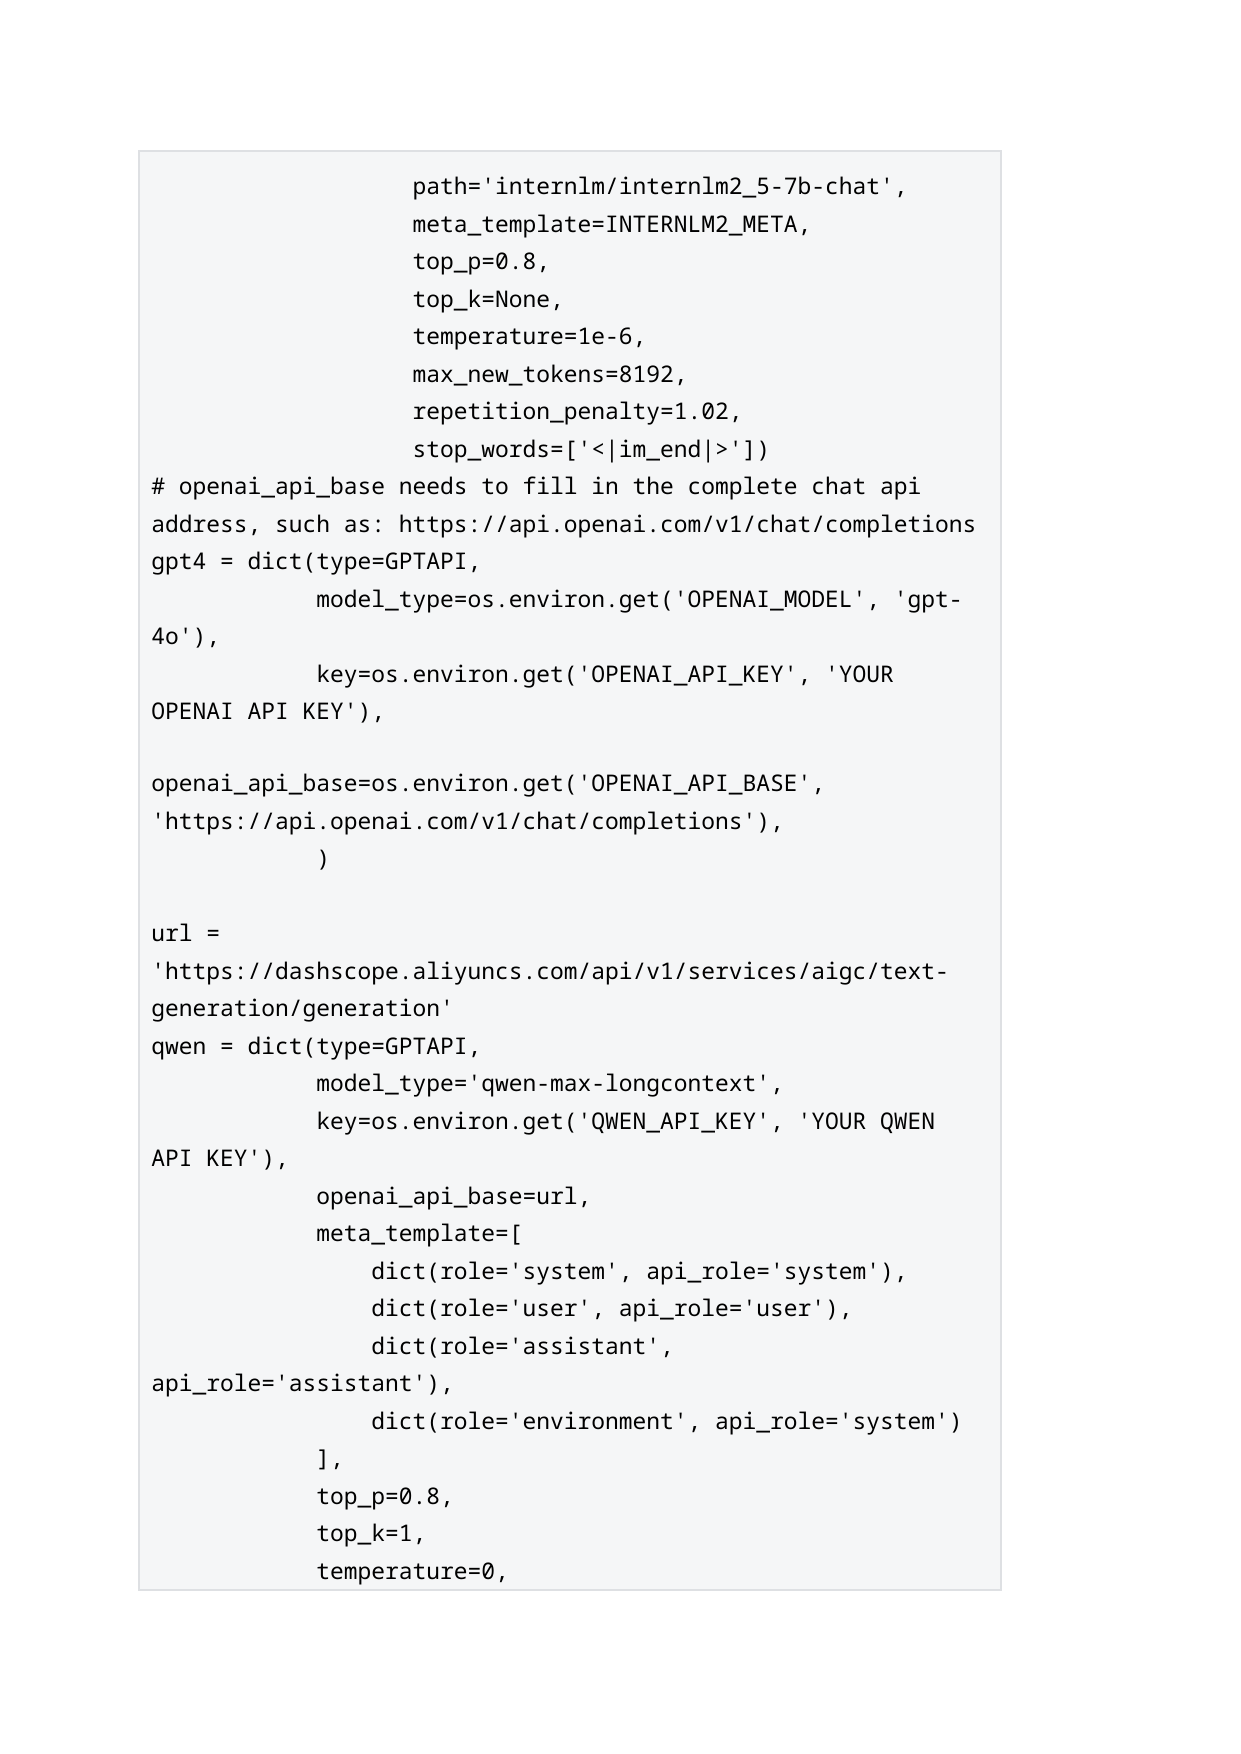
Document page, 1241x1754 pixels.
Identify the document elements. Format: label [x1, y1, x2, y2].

table_header [140, 152, 1000, 1589]
